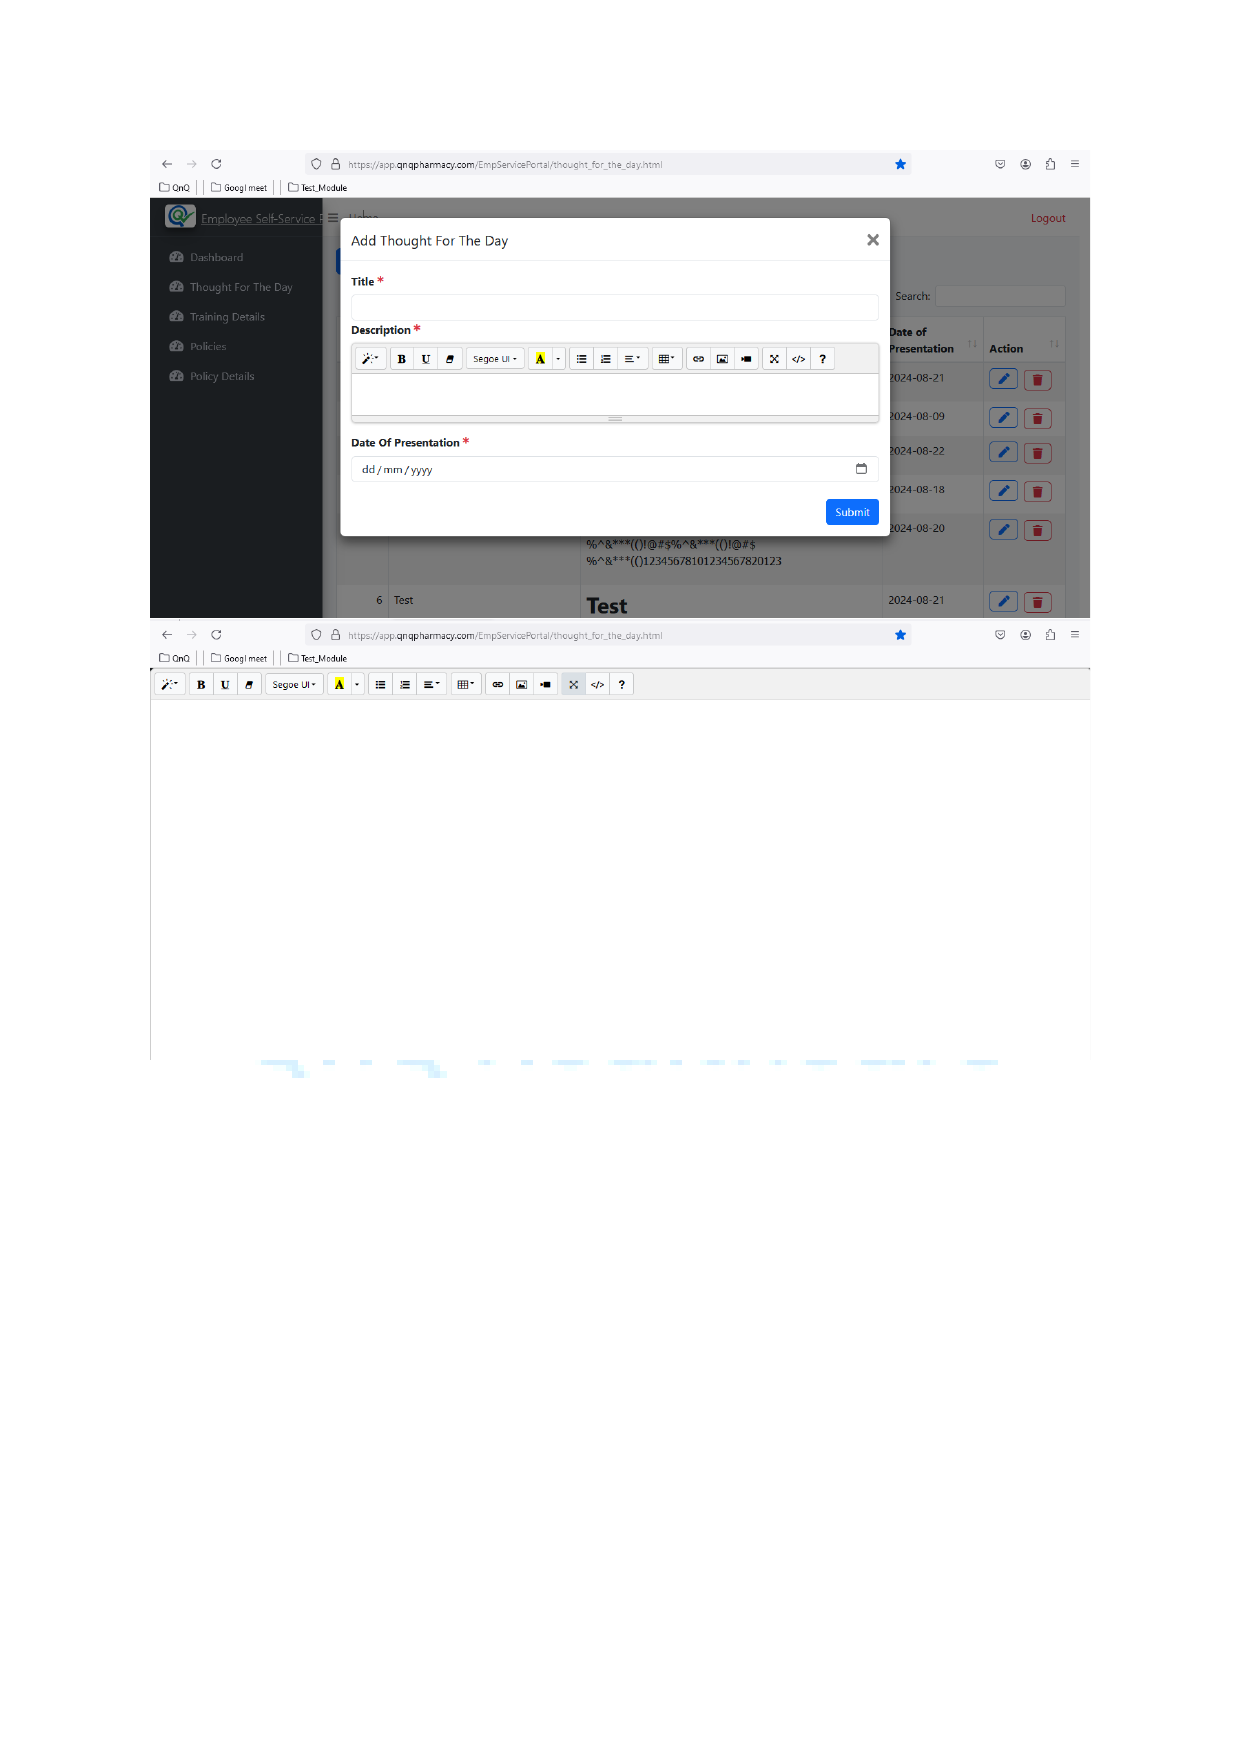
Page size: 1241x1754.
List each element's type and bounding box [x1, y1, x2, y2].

picture [150, 150, 1091, 618]
picture [150, 619, 1091, 1060]
